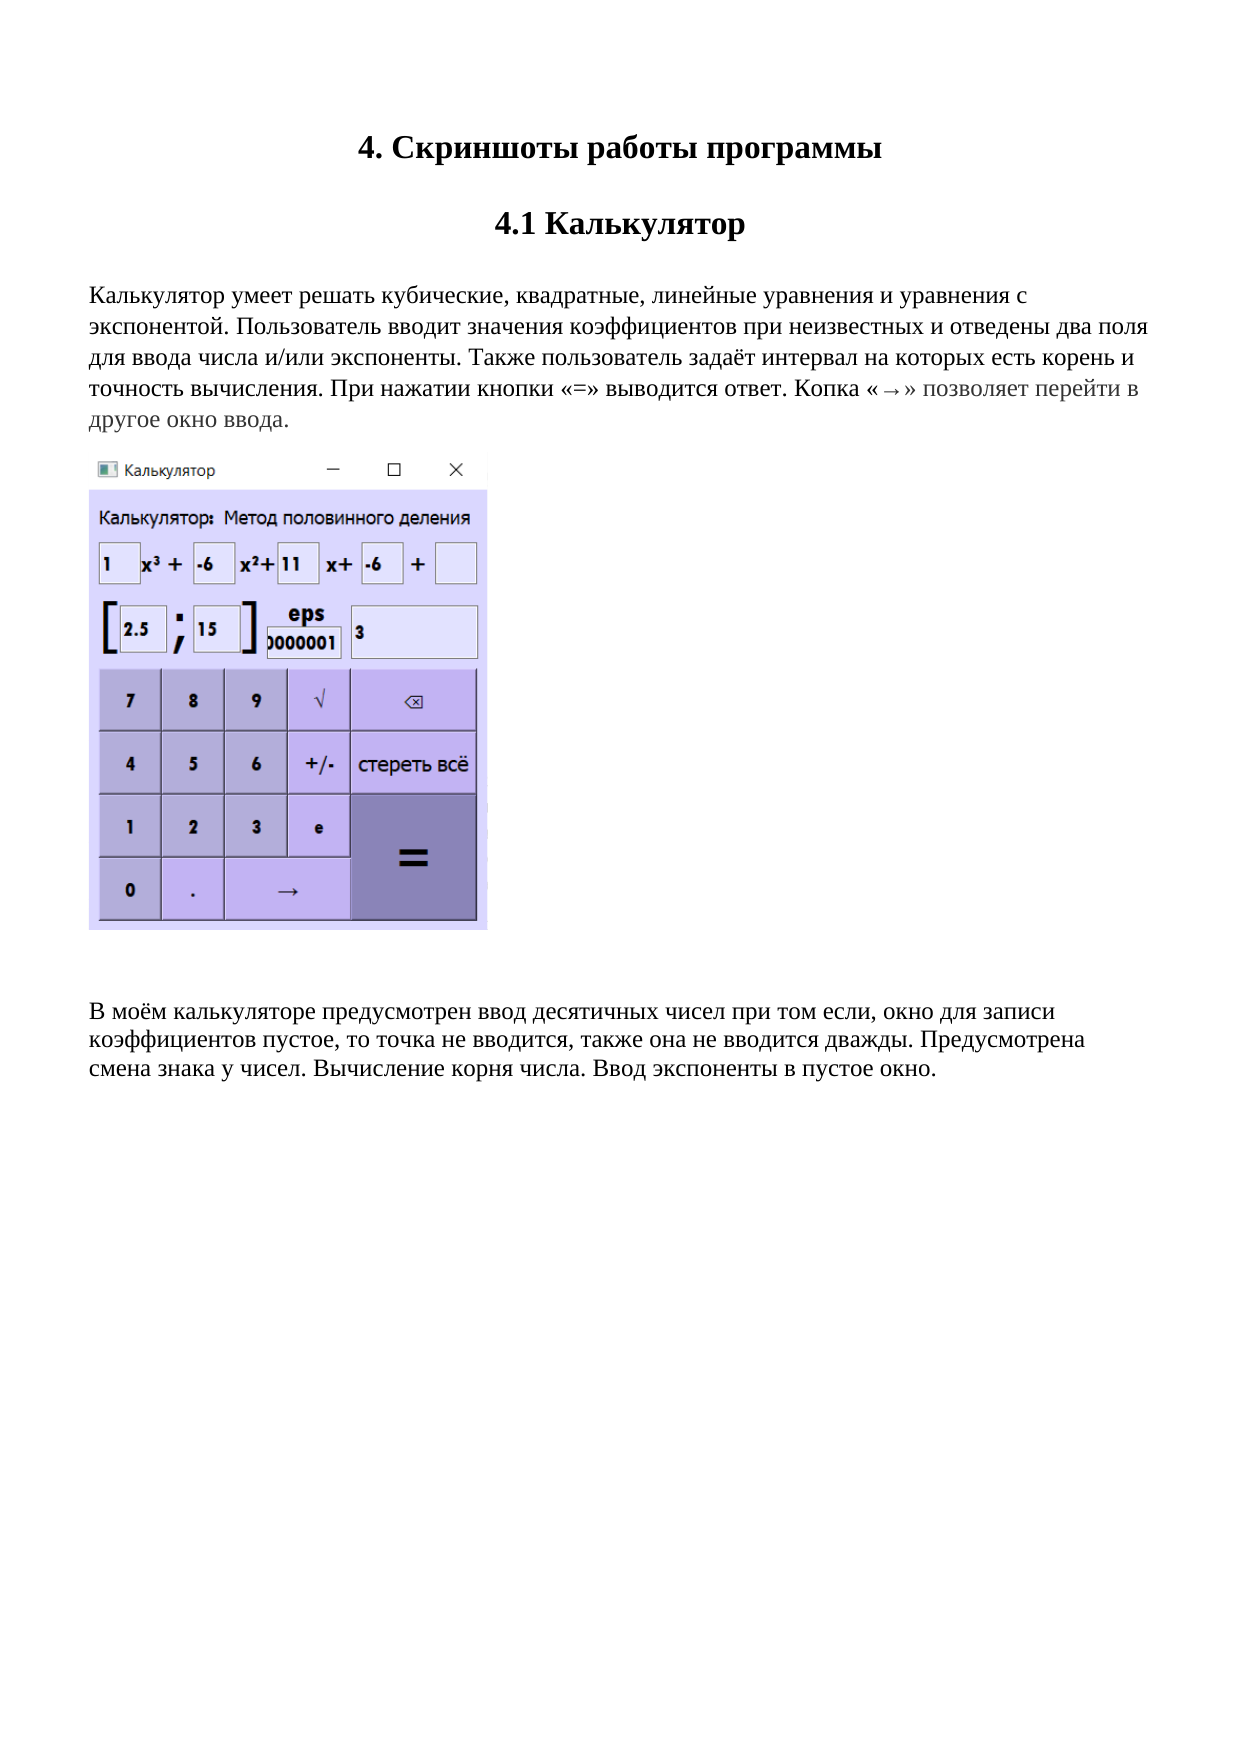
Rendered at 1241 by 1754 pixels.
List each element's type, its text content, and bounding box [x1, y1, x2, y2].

text В моём калькуляторе предусмотрен ввод десятичных чисел при том если, окно для записи коэффициентов пустое, то точка не вводится, также она не вводится дважды. Предусмотрена смена знака у чисел. Вычисление корня числа. Ввод экспоненты в пустое окно. [89, 996, 1152, 1082]
text 4.1 Калькулятор [89, 204, 1152, 242]
text Калькулятор умеет решать кубические, квадратные, линейные уравнения и уравнения с экспонентой. Пользователь вводит значения коэффициентов при неизвестных и отведены два поля для ввода числа и/или экспоненты. Также пользователь задаёт интервал на которых есть корень и точность вычисления. При нажатии кнопки «=» выводится ответ. Копка «→» позволяет перейти в другое окно ввода. [89, 280, 1152, 433]
text 4. Скриншоты работы программы [89, 127, 1152, 165]
picture [88, 452, 488, 930]
